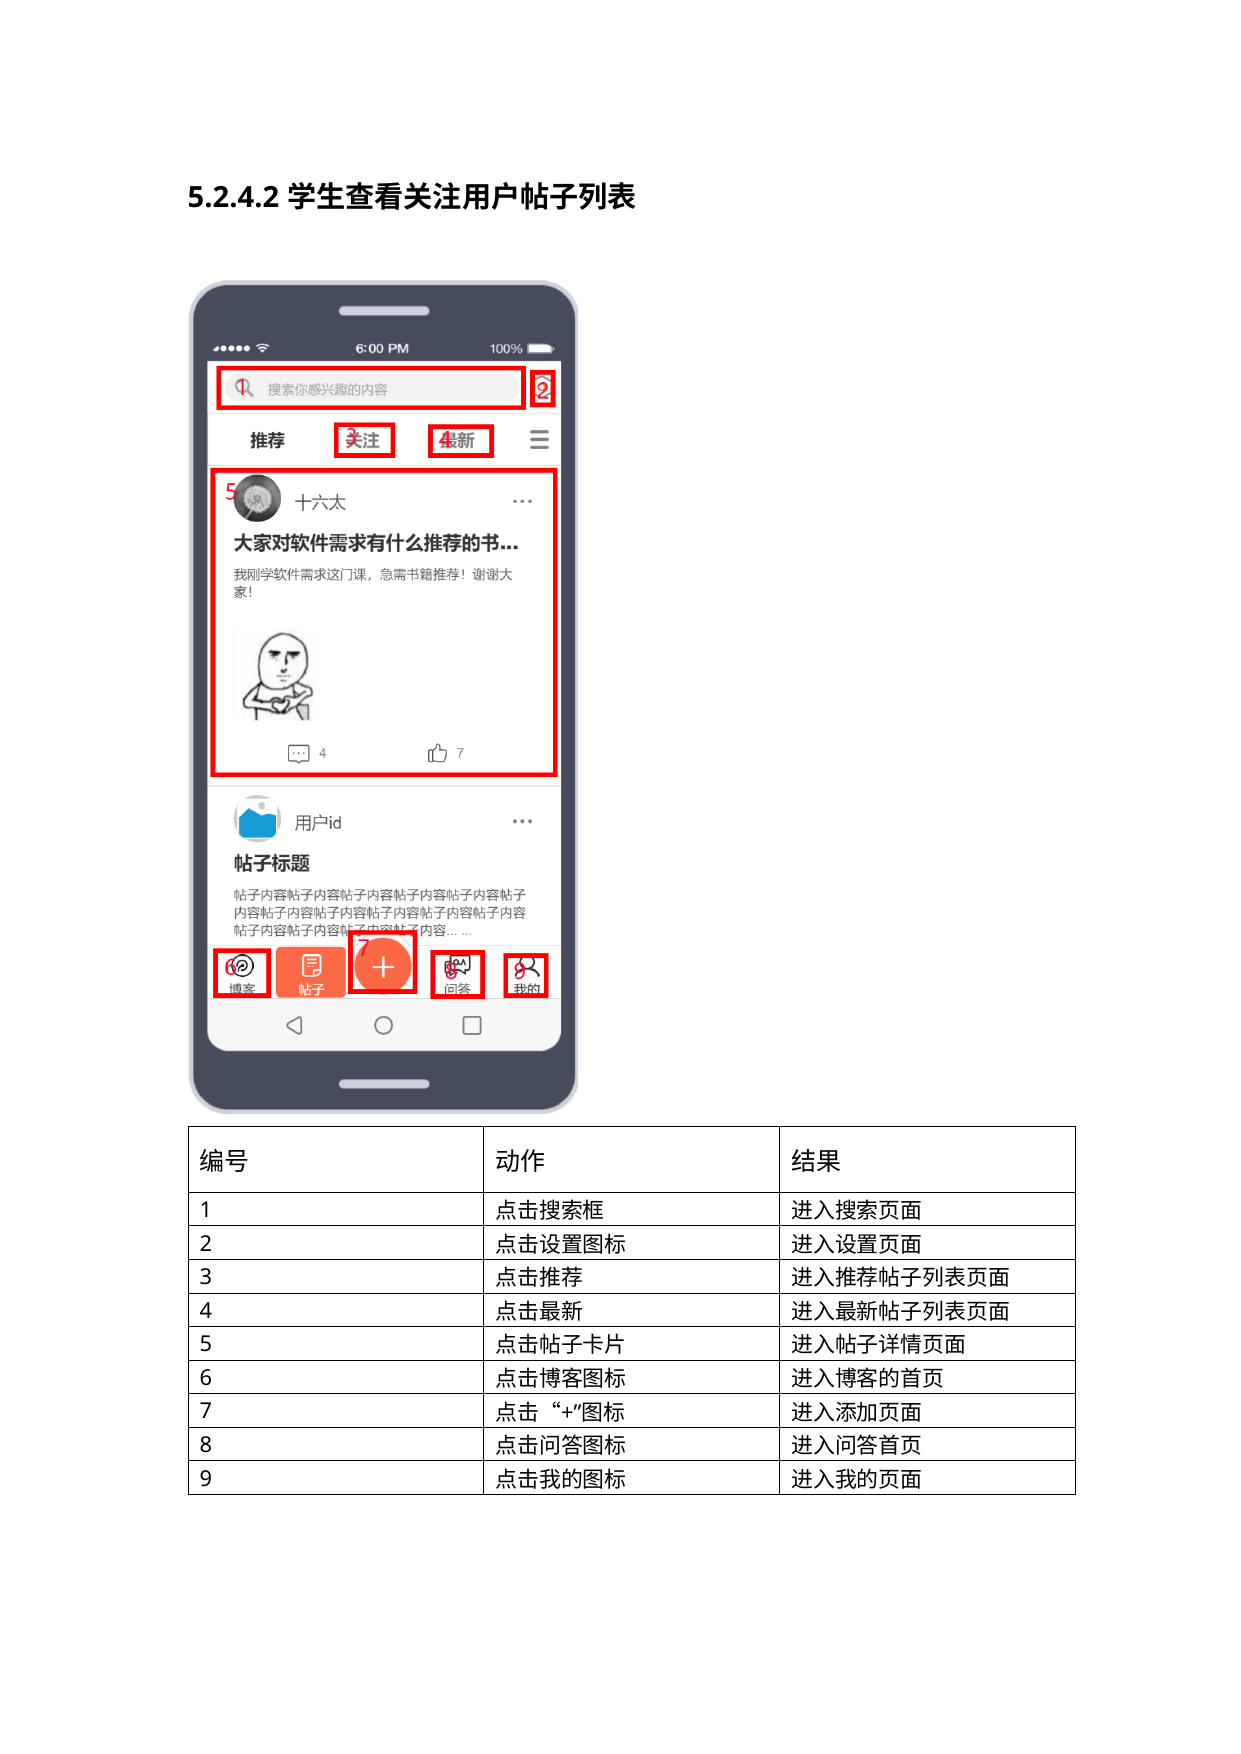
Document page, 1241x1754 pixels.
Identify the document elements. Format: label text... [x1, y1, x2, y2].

table_cell 点击设置图标 [484, 1226, 779, 1259]
table_cell 4 [189, 1294, 483, 1326]
table_cell 进入添加页面 [780, 1394, 1075, 1427]
table_cell 进入博客的首页 [780, 1361, 1075, 1393]
table_cell 9 [189, 1461, 483, 1494]
picture [187, 280, 579, 1118]
table_cell 进入帖子详情页面 [780, 1327, 1075, 1359]
table_header 结果 [780, 1127, 1075, 1192]
table_cell 点击我的图标 [484, 1461, 779, 1494]
table_cell 7 [189, 1394, 483, 1427]
table_cell 进入我的页面 [780, 1461, 1075, 1494]
table_cell 进入问答首页 [780, 1428, 1075, 1460]
table_cell 6 [189, 1361, 483, 1393]
table_cell 点击推荐 [484, 1260, 779, 1292]
table_header 编号 [189, 1127, 483, 1192]
table_cell 3 [189, 1260, 483, 1292]
table_cell 进入搜索页面 [780, 1193, 1075, 1225]
table_cell 点击“+”图标 [484, 1394, 779, 1427]
table_cell 进入最新帖子列表页面 [780, 1294, 1075, 1326]
table_cell 点击搜索框 [484, 1193, 779, 1225]
table_cell 点击帖子卡片 [484, 1327, 779, 1359]
table_cell 点击问答图标 [484, 1428, 779, 1460]
table_cell 点击博客图标 [484, 1361, 779, 1393]
table_cell 点击最新 [484, 1294, 779, 1326]
table_cell 5 [189, 1327, 483, 1359]
subtitle 5.2.4.2 学生查看关注用户帖子列表 [187, 162, 1053, 227]
table_cell 进入设置页面 [780, 1226, 1075, 1259]
table_cell 8 [189, 1428, 483, 1460]
table_header 动作 [484, 1127, 779, 1192]
table_cell 进入推荐帖子列表页面 [780, 1260, 1075, 1292]
table_cell 2 [189, 1226, 483, 1259]
table_cell 1 [189, 1193, 483, 1225]
